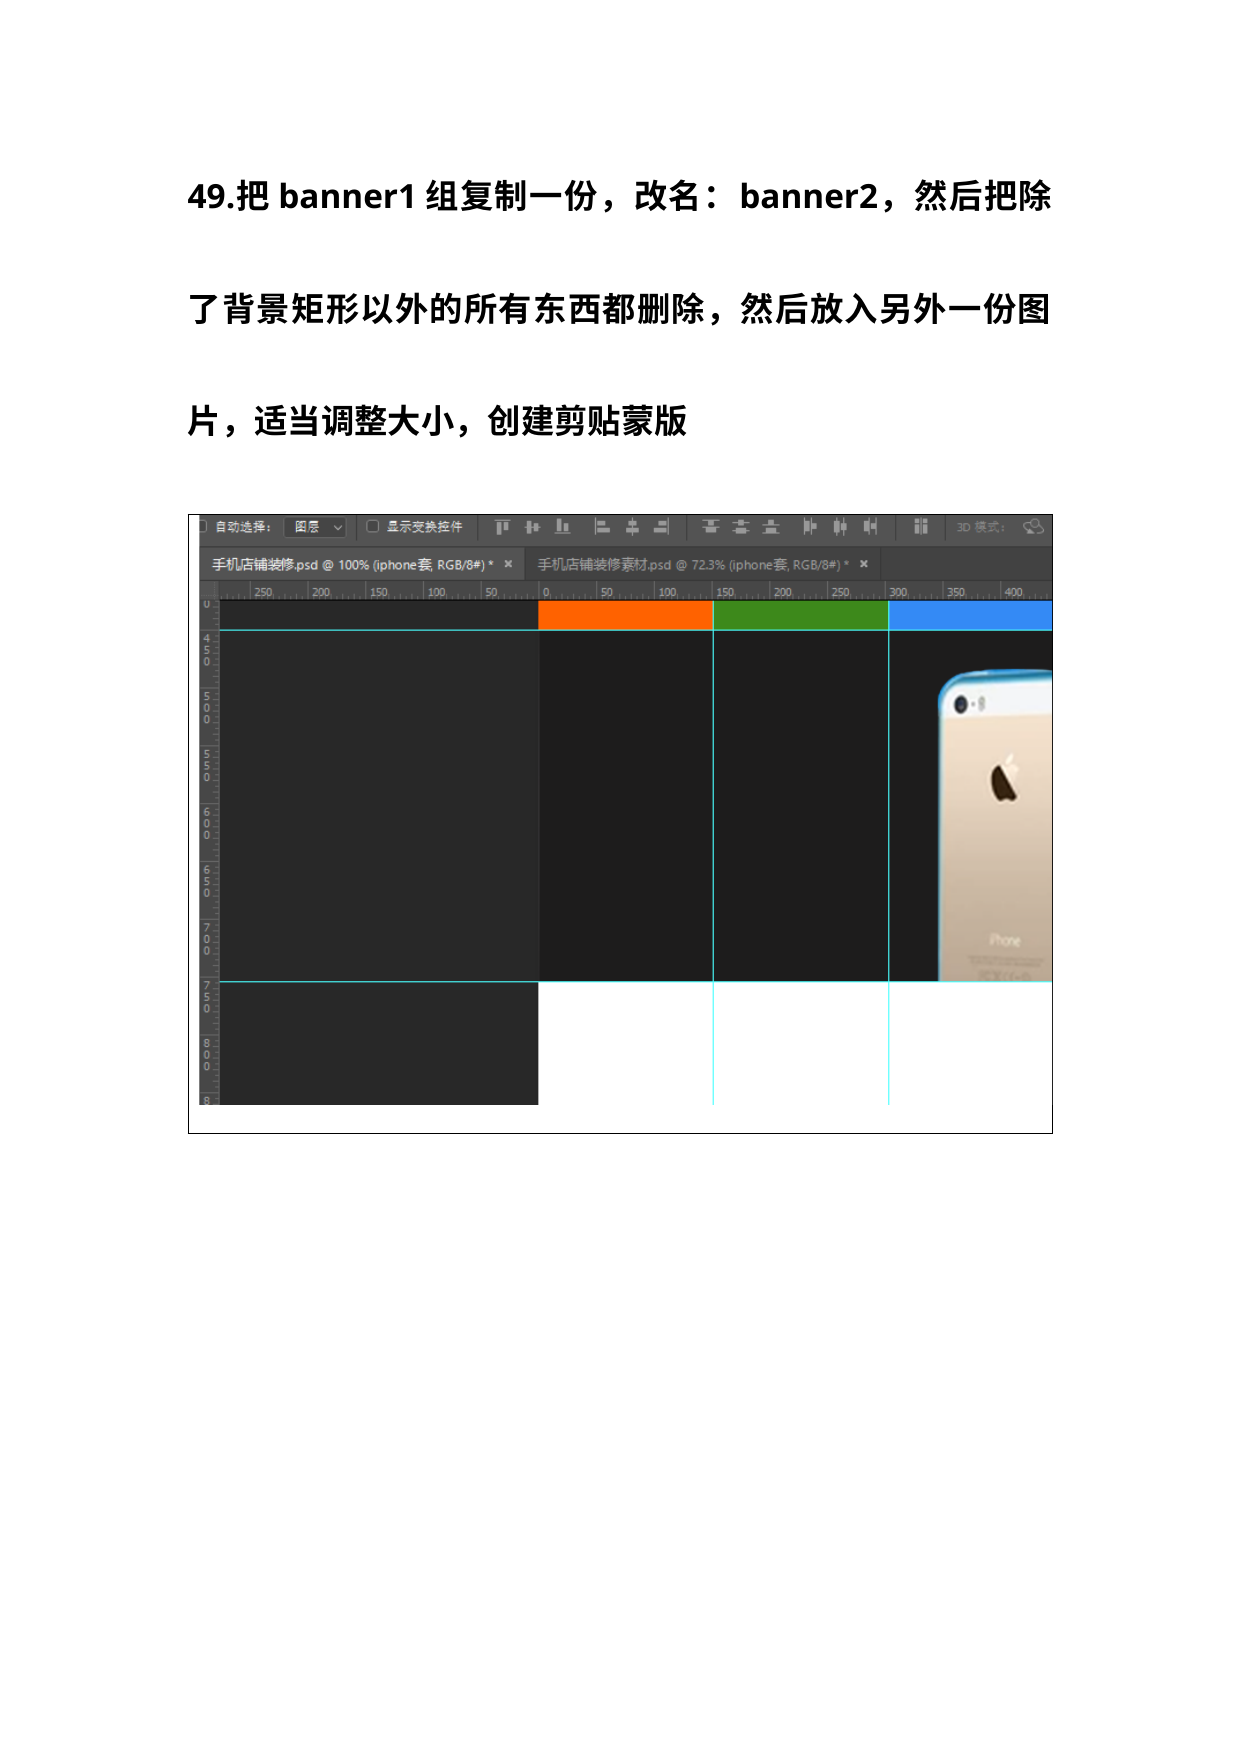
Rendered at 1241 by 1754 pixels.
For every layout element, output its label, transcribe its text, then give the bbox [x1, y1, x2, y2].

picture [199, 515, 1053, 1105]
subtitle 49.把banner1组复制一份，改名：banner2，然后把除了背景矩形以外的所有东西都删除，然后放入另外一份图片，适当调整大小，创建剪贴蒙版 [187, 162, 1053, 452]
table_header [189, 515, 1052, 1132]
